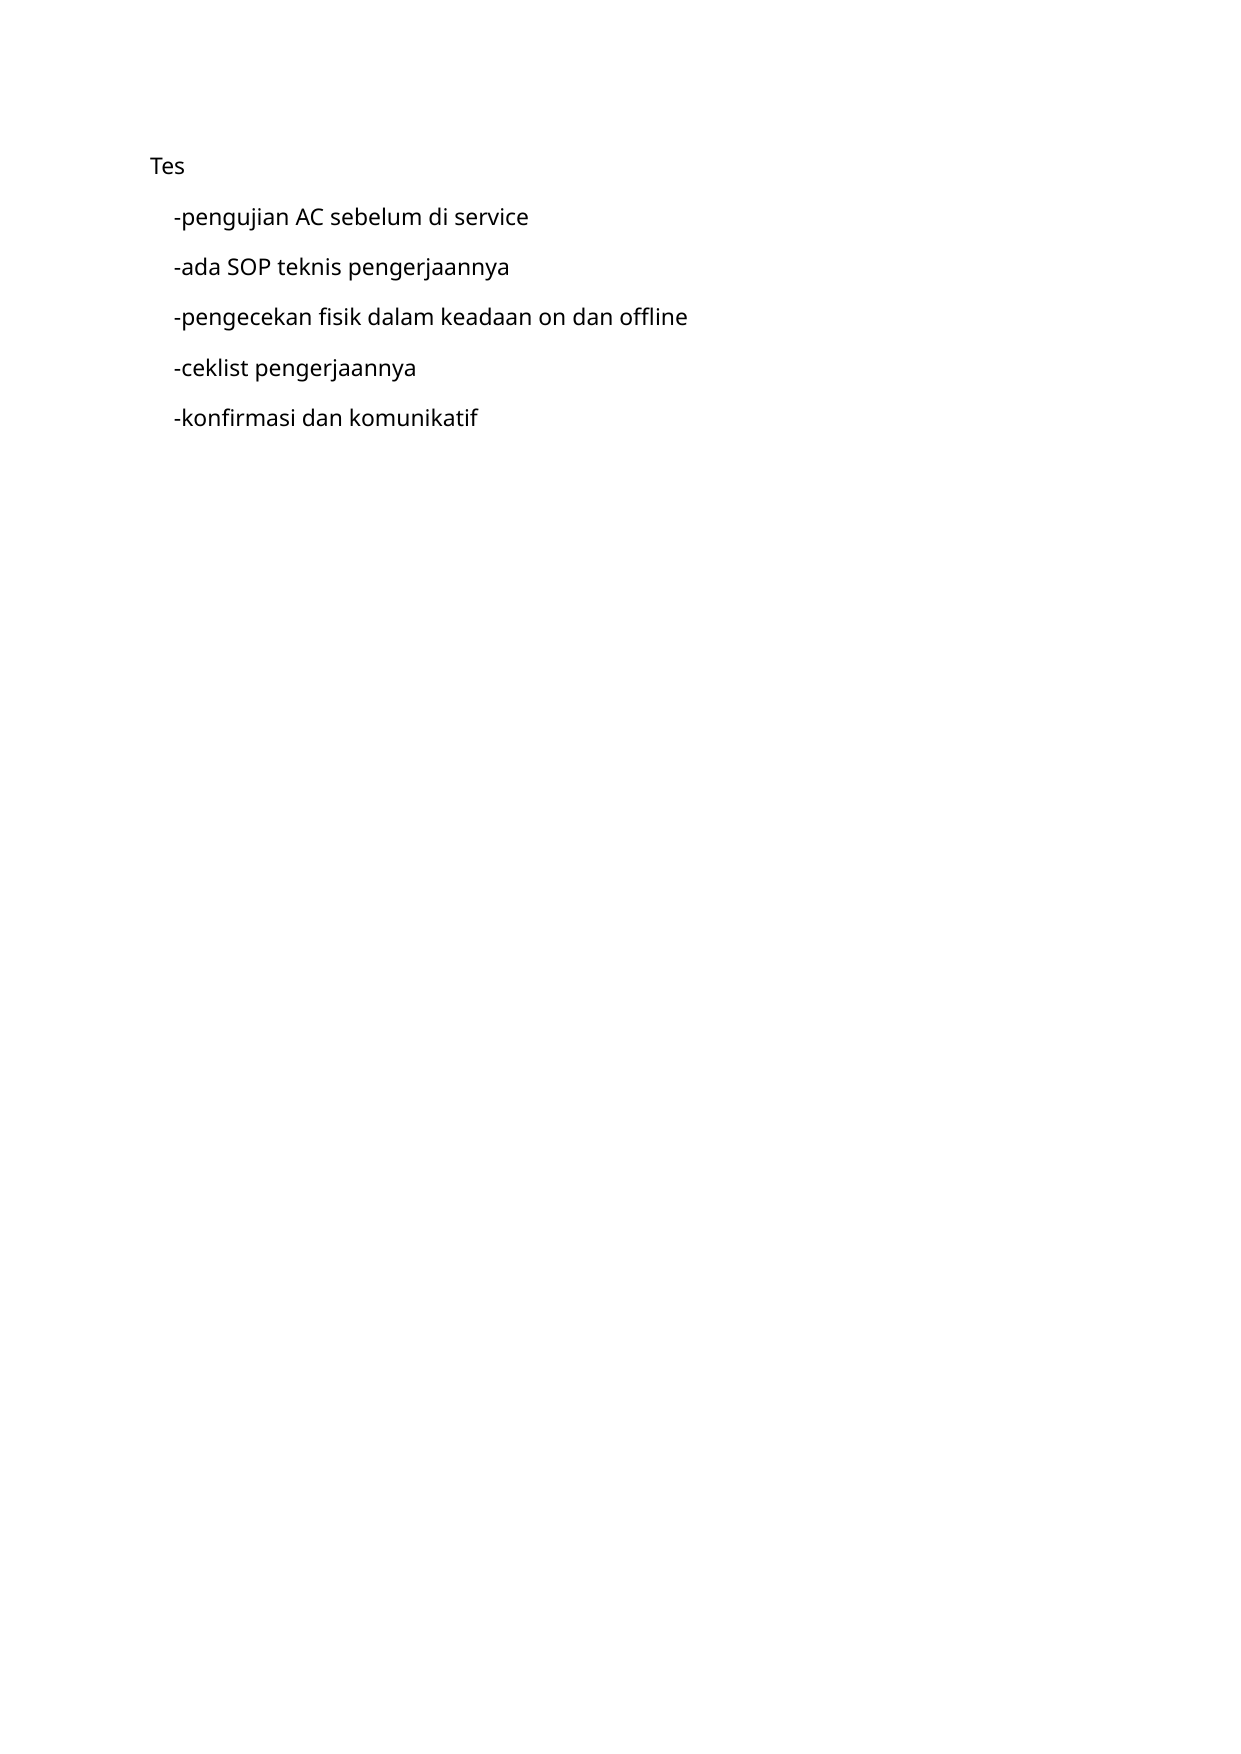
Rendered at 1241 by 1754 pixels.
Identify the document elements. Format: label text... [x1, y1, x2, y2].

text Tes [150, 150, 1090, 181]
text -pengujian AC sebelum di service [150, 200, 1090, 232]
text -konfirmasi dan komunikatif [150, 402, 1090, 433]
text -ada SOP teknis pengerjaannya [150, 251, 1090, 282]
text -ceklist pengerjaannya [150, 352, 1090, 383]
text -pengecekan fisik dalam keadaan on dan offline [150, 301, 1090, 332]
